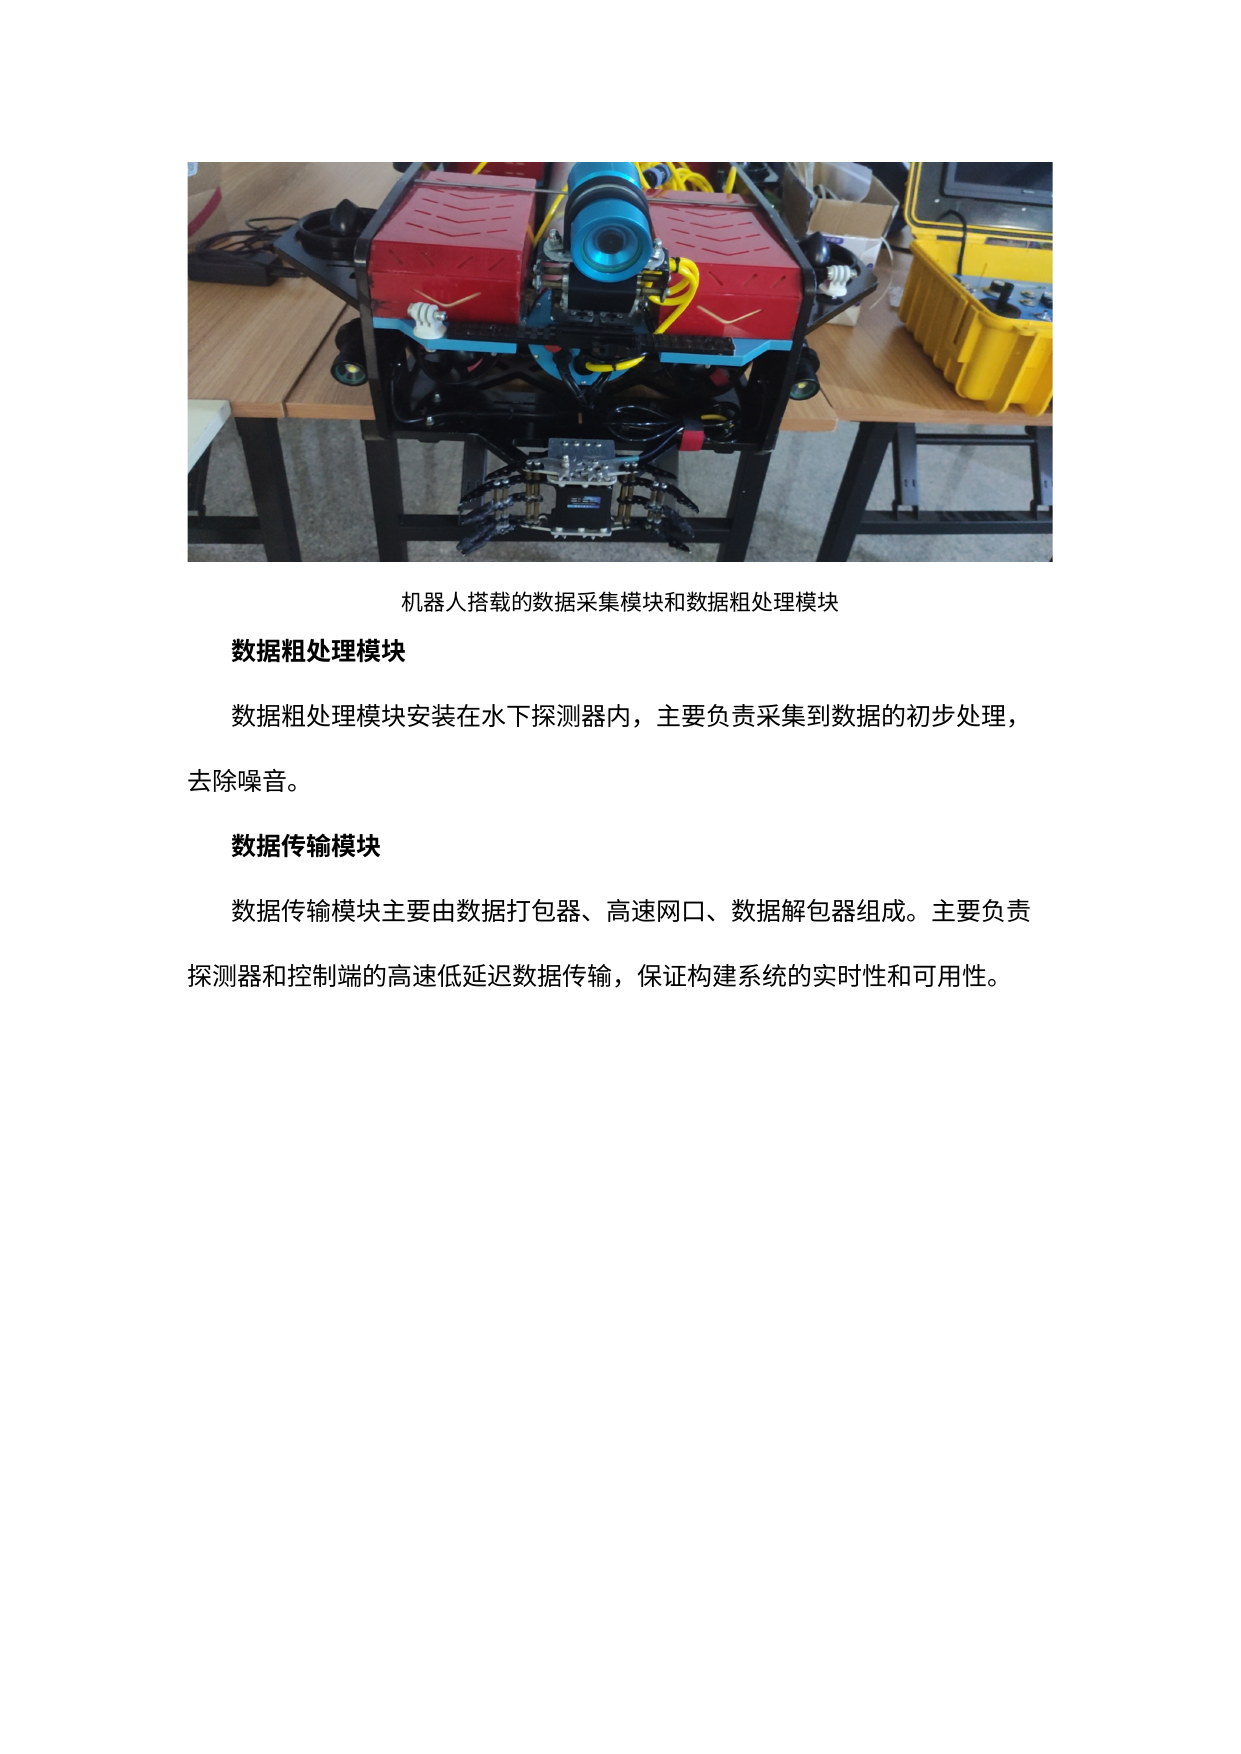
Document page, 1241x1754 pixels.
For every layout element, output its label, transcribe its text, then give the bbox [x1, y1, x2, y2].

text 数据传输模块主要由数据打包器、高速网口、数据解包器组成。主要负责探测器和控制端的高速低延迟数据传输，保证构建系统的实时性和可用性。 [187, 877, 1053, 1007]
text 机器人搭载的数据采集模块和数据粗处理模块 [187, 584, 1053, 617]
text 数据传输模块 [187, 812, 1053, 877]
text 数据粗处理模块安装在水下探测器内，主要负责采集到数据的初步处理，去除噪音。 [187, 682, 1053, 812]
text 数据粗处理模块 [187, 617, 1053, 682]
picture [187, 162, 1053, 562]
